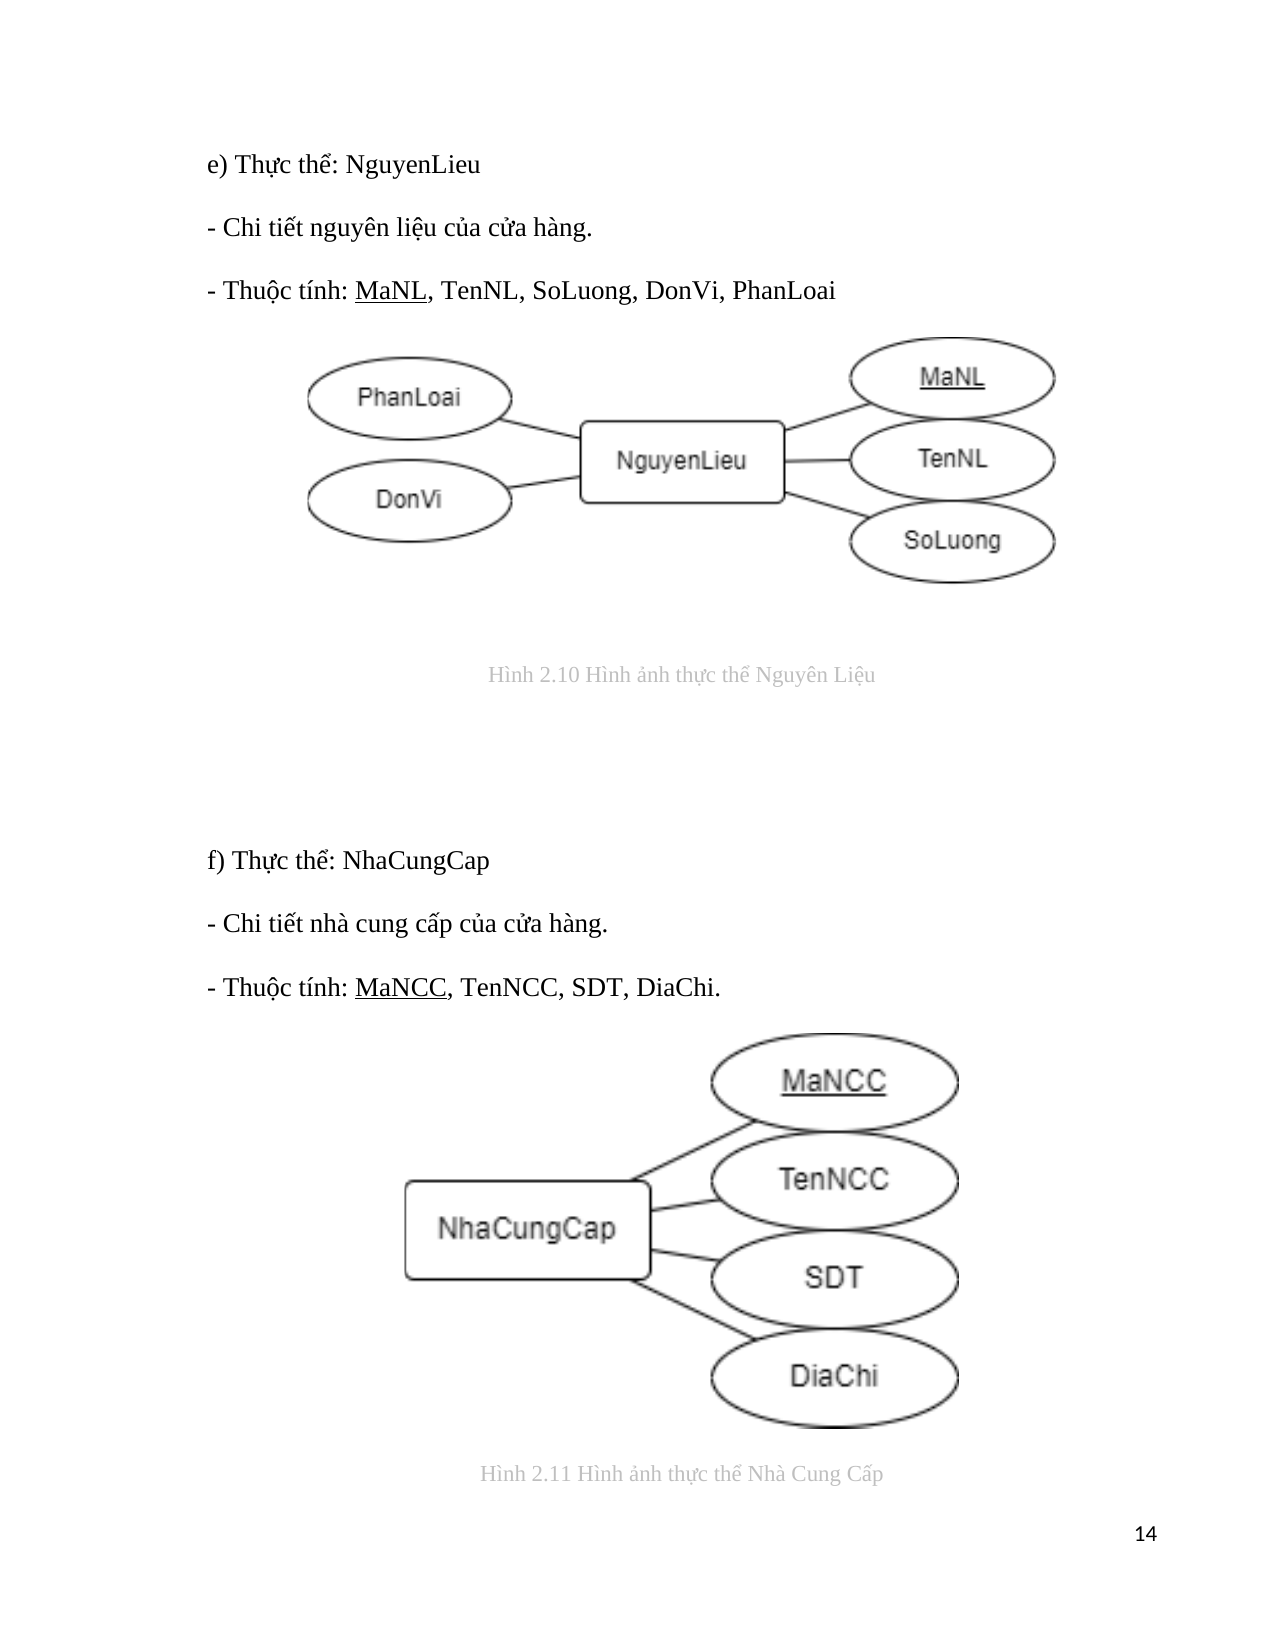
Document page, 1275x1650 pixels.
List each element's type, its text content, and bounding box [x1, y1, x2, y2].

text Hình 2.11 Hình ảnh thực thể Nhà Cung Cấp [207, 1459, 1157, 1486]
text - Thuộc tính: MaNL, TenNL, SoLuong, DonVi, PhanLoai [207, 274, 1157, 306]
text e) Thực thể: NguyenLieu [207, 148, 1157, 179]
picture [404, 1033, 959, 1429]
text Hình 2.10 Hình ảnh thực thể Nguyên Liệu [207, 661, 1157, 687]
text - Chi tiết nhà cung cấp của cửa hàng. [207, 907, 1157, 938]
text f) Thực thể: NhaCungCap [207, 844, 1157, 875]
picture [307, 337, 1057, 631]
text - Thuộc tính: MaNCC, TenNCC, SDT, DiaChi. [207, 971, 1157, 1002]
text - Chi tiết nguyên liệu của cửa hàng. [207, 211, 1157, 242]
